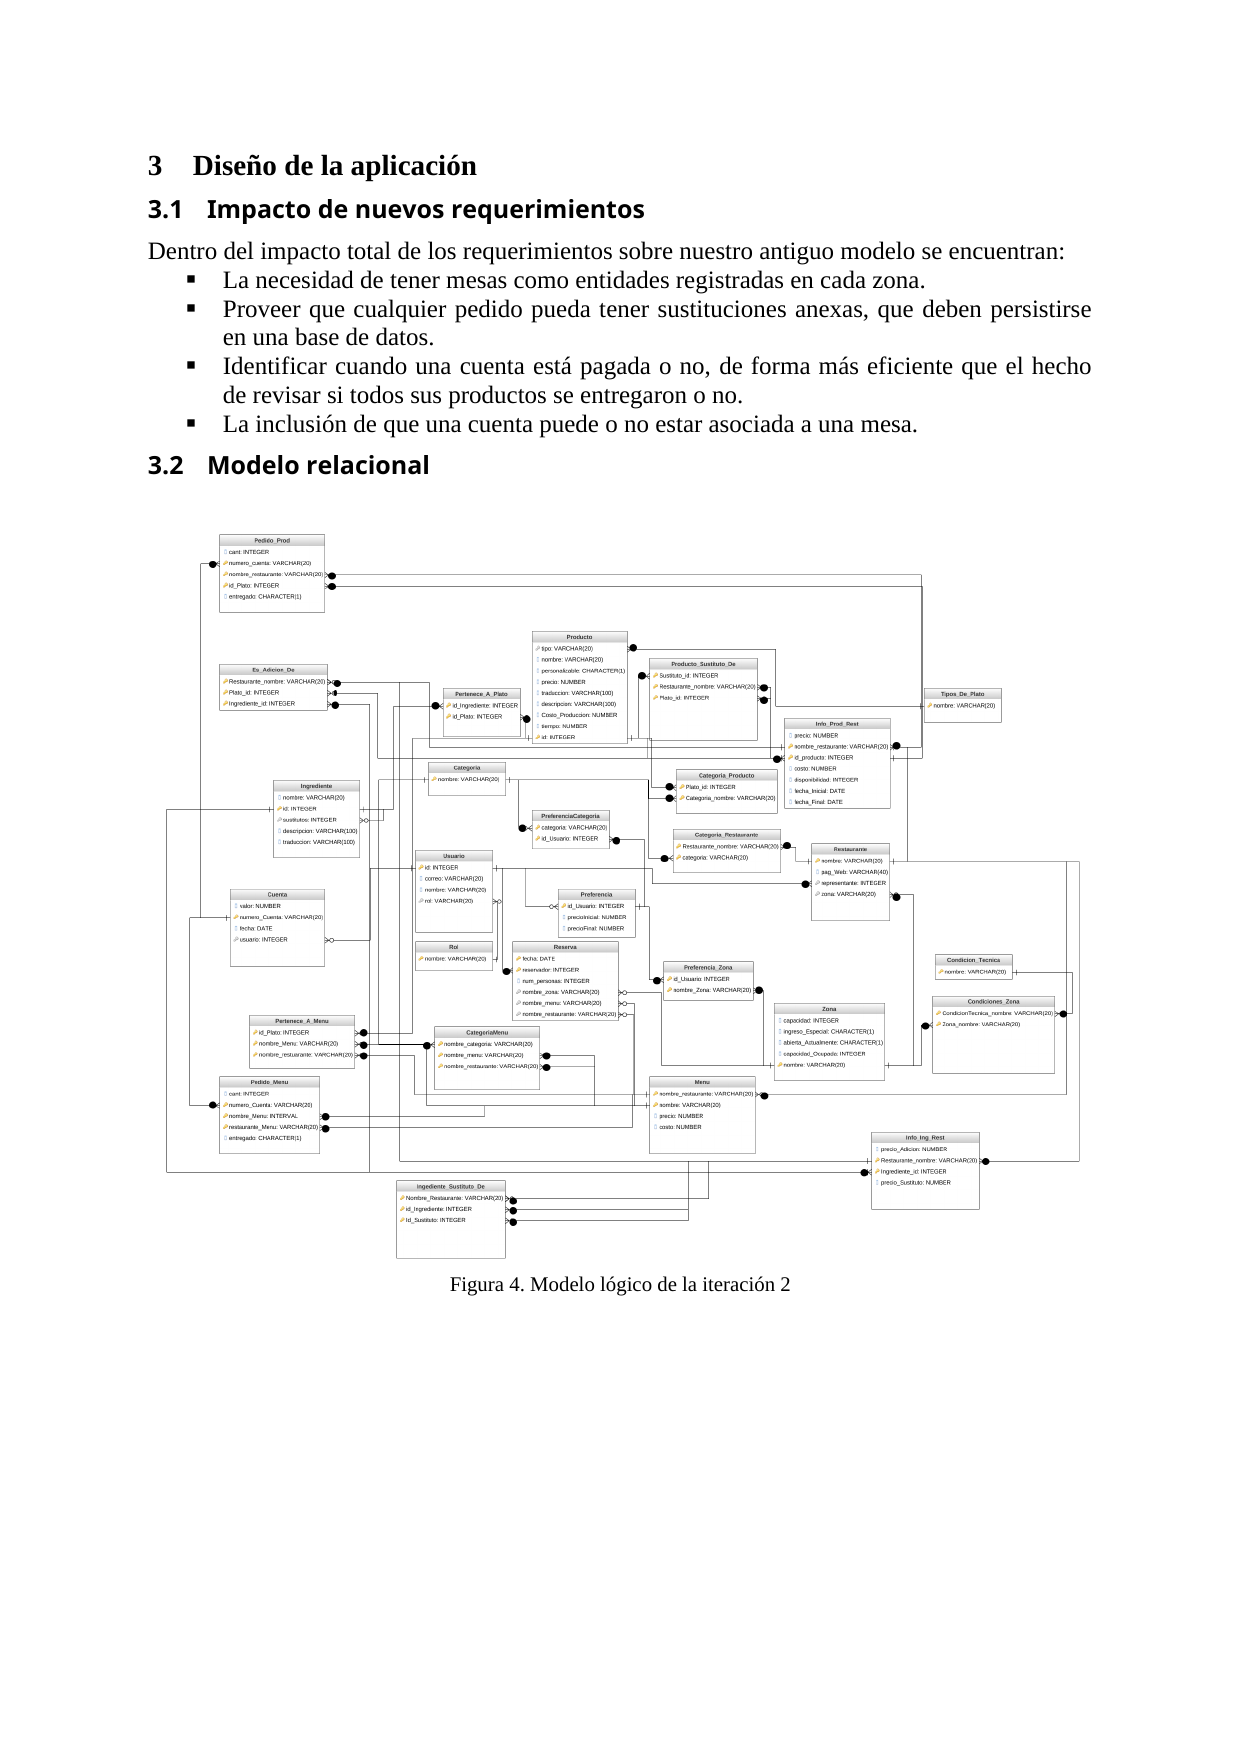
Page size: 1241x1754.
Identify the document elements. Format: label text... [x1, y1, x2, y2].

list La inclusión de que una cuenta puede o no estar asociada a una mesa. [185, 409, 1092, 437]
list Identificar cuando una cuenta está pagada o no, de forma más eficiente que el hecho de revisar si todos sus productos se entregaron o no. [185, 351, 1092, 409]
list Proveer que cualquier pedido pueda tener sustituciones anexas, que deben persistirse en una base de datos. [185, 294, 1092, 351]
subtitle Impacto de nuevos requerimientos [148, 192, 1092, 226]
text Dentro del impacto total de los requerimientos sobre nuestro antiguo modelo se encuentran: [148, 236, 1092, 265]
picture [147, 521, 1093, 1272]
subtitle Diseño de la aplicación [148, 148, 1092, 181]
list La necesidad de tener mesas como entidades registradas en cada zona. [185, 265, 1092, 294]
subtitle Modelo relacional [148, 448, 1092, 482]
text Figura 4. Modelo lógico de la iteración 2 [148, 1272, 1092, 1296]
